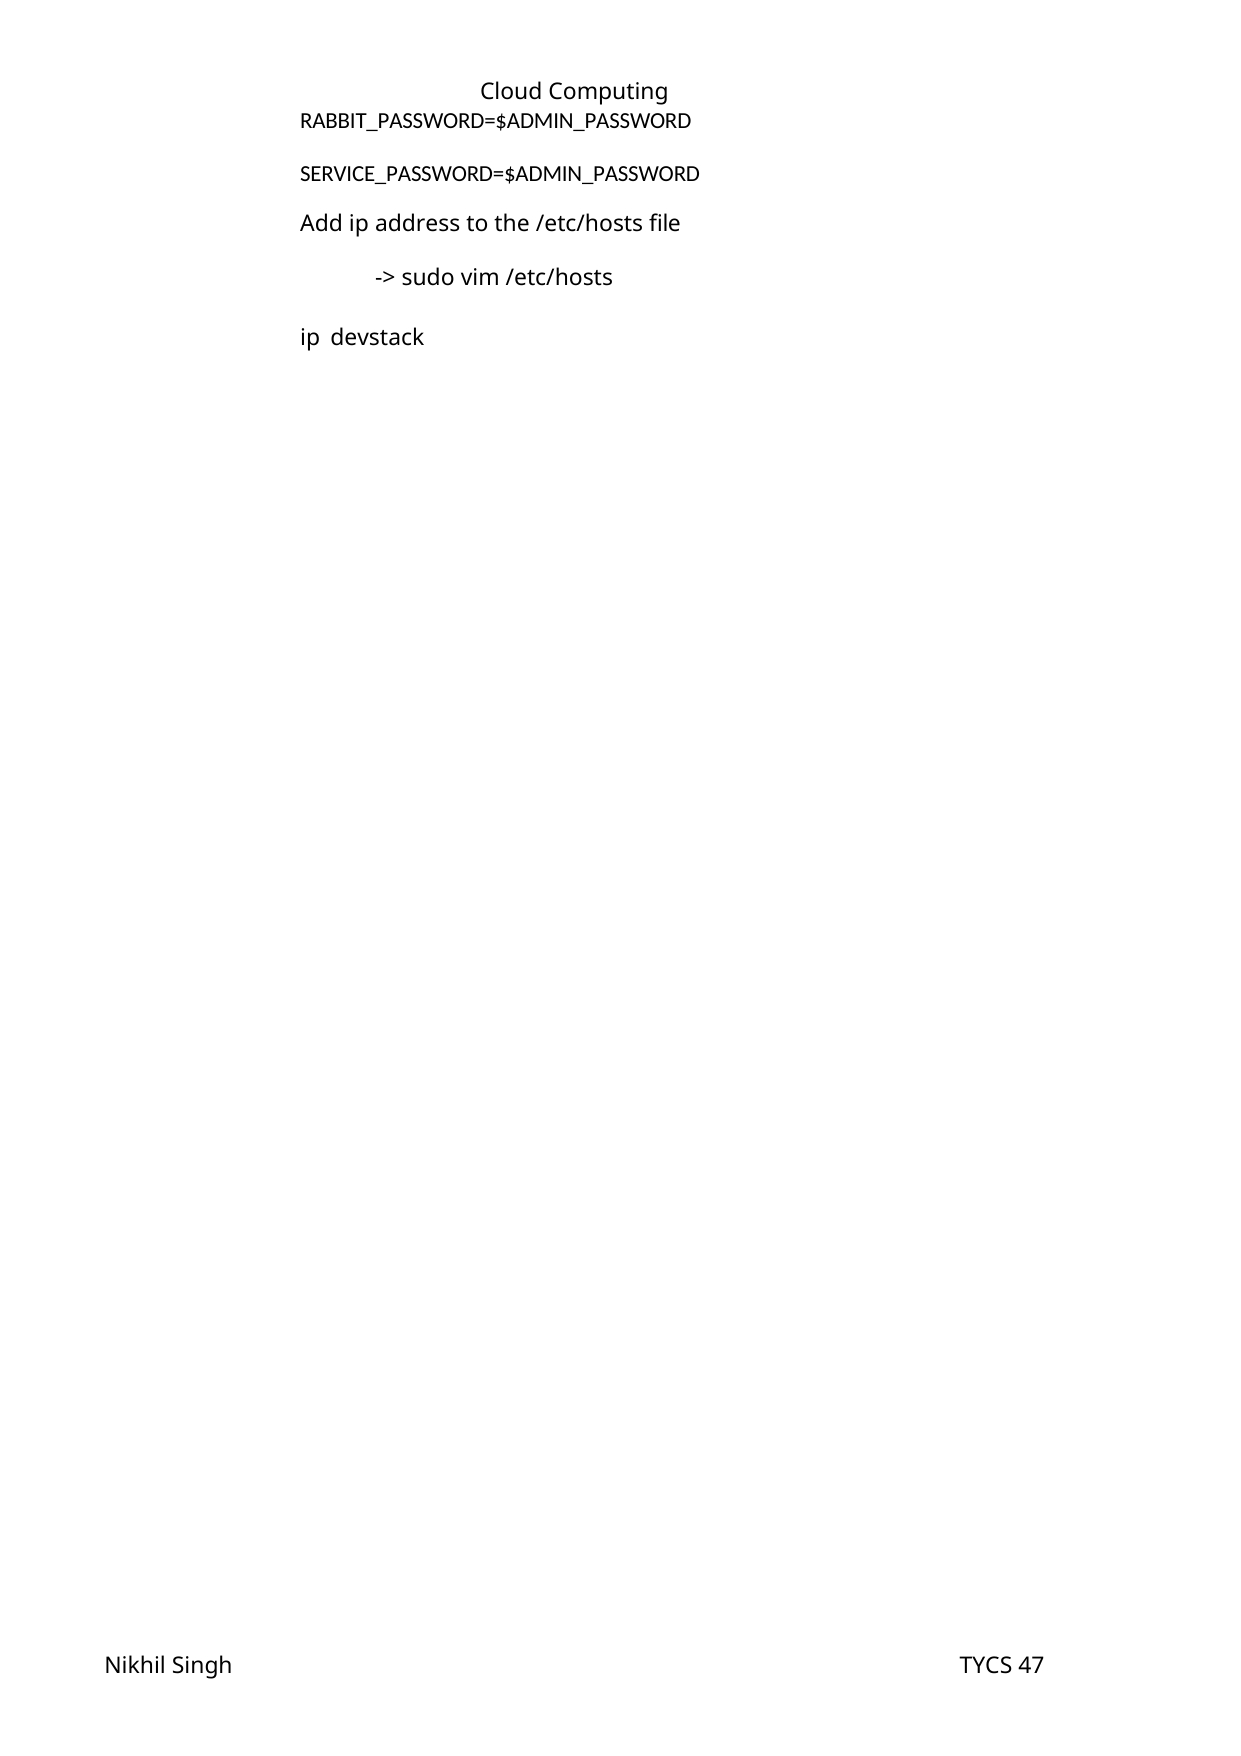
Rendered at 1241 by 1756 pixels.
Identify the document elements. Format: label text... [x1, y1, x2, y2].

text -> sudo vim /etc/hosts ip devstack [300, 261, 623, 353]
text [300, 106, 842, 187]
text Add ip address to the /etc/hosts file [300, 211, 1240, 237]
